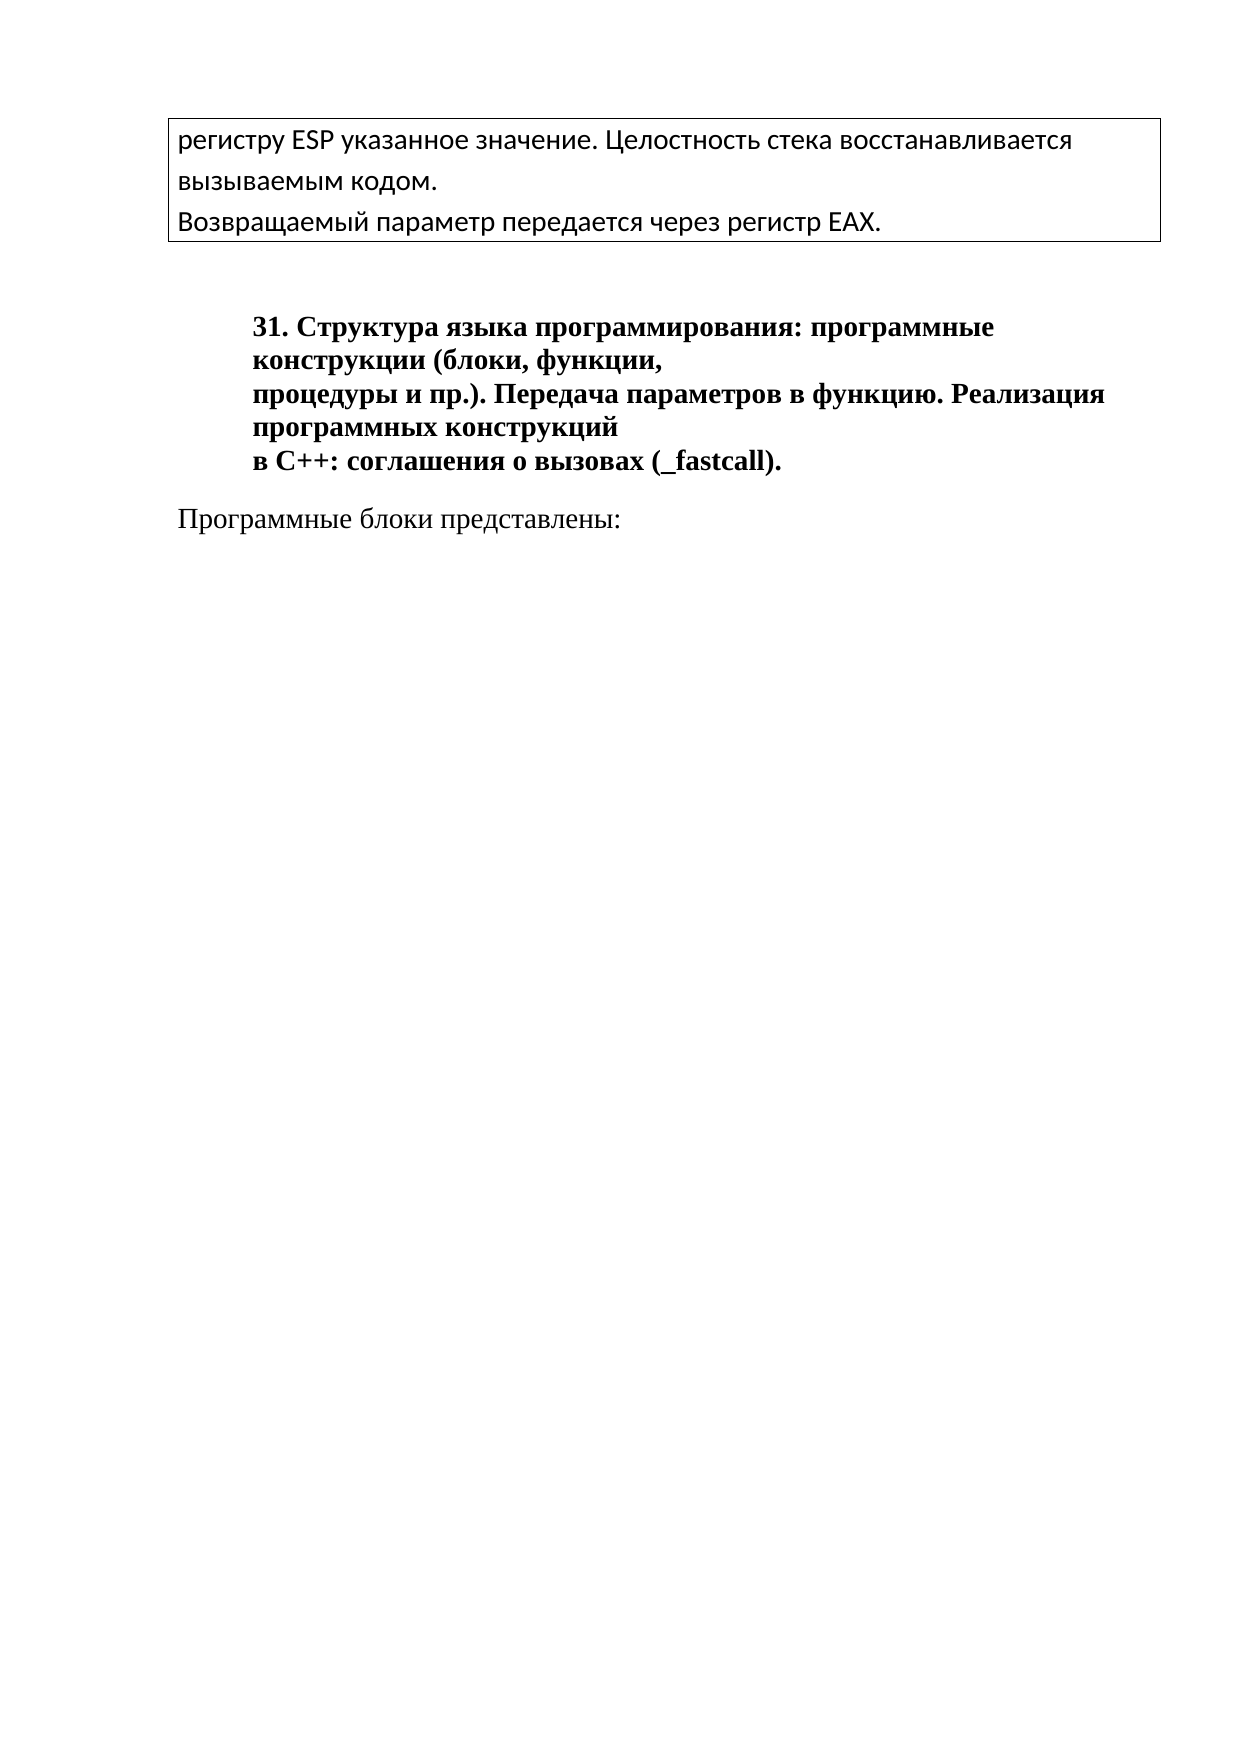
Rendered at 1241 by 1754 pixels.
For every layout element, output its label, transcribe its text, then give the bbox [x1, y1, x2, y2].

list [169, 119, 1160, 198]
list Возвращаемый параметр передается через регистр EAX. [169, 200, 1160, 241]
text Программные блоки представлены: [177, 502, 1152, 535]
text 31. Структура языка программирования: программные конструкции (блоки, функции, процедуры и пр.). Передача параметров в функцию. Реализация программных конструкций в C++: соглашения о вызовах (_fastcall). [252, 309, 1152, 477]
